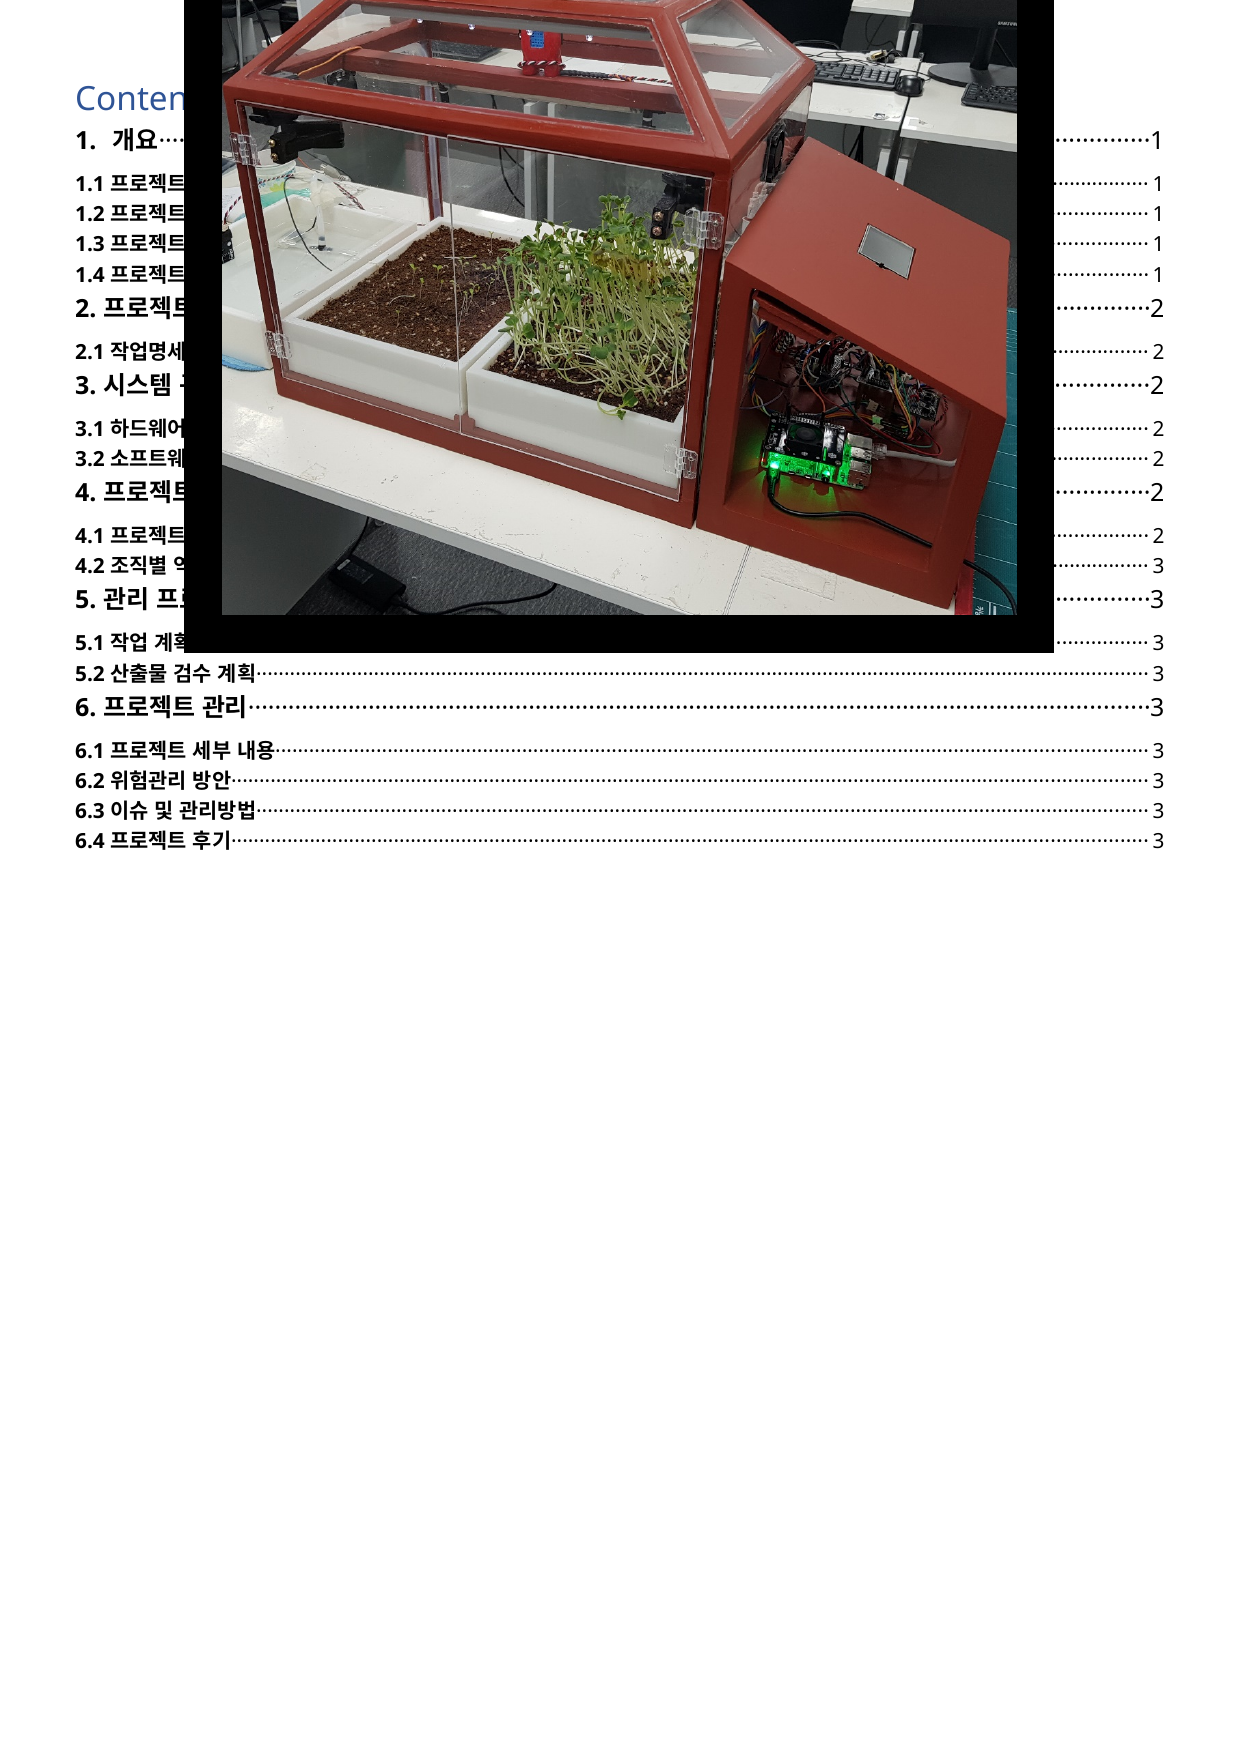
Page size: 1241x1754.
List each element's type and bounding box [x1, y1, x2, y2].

picture [222, 0, 1017, 615]
